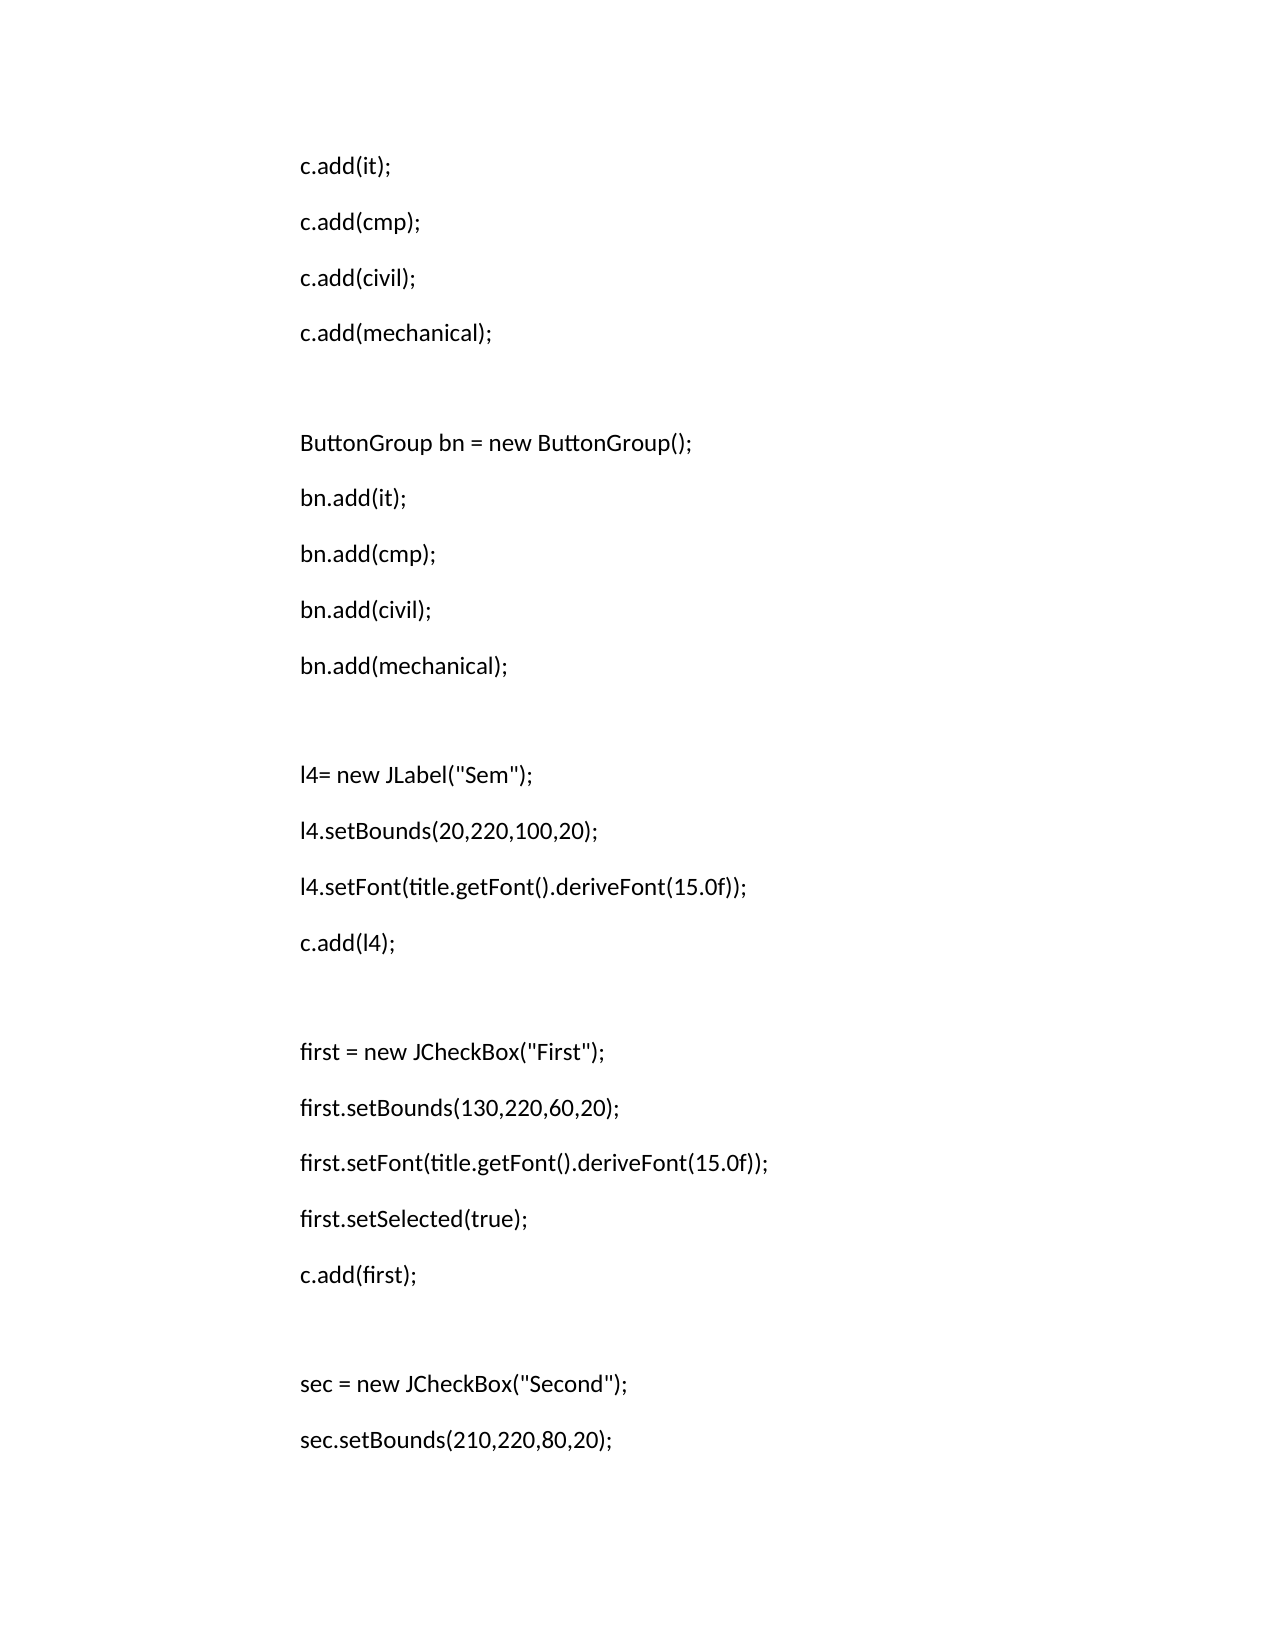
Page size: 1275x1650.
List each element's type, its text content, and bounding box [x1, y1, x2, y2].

text first = new JCheckBox("First"); [150, 1036, 1125, 1066]
text l4= new JLabel("Sem"); [150, 759, 1125, 790]
text l4.setFont(title.getFont().deriveFont(15.0f)); [150, 871, 1125, 901]
text sec.setBounds(210,220,80,20); [150, 1424, 1125, 1455]
text first.setBounds(130,220,60,20); [150, 1092, 1125, 1122]
text c.add(it); [150, 150, 1125, 181]
text bn.add(civil); [150, 594, 1125, 625]
text first.setFont(title.getFont().deriveFont(15.0f)); [150, 1147, 1125, 1178]
text ButtonGroup bn = new ButtonGroup(); [150, 427, 1125, 457]
text bn.add(mechanical); [150, 650, 1125, 681]
text first.setSelected(true); [150, 1203, 1125, 1234]
text c.add(cmp); [150, 206, 1125, 236]
text c.add(mechanical); [150, 317, 1125, 348]
text sec = new JCheckBox("Second"); [150, 1368, 1125, 1399]
text l4.setBounds(20,220,100,20); [150, 815, 1125, 846]
text c.add(first); [150, 1259, 1125, 1290]
text bn.add(it); [150, 482, 1125, 513]
text c.add(l4); [150, 927, 1125, 957]
text c.add(civil); [150, 262, 1125, 292]
text bn.add(cmp); [150, 538, 1125, 569]
